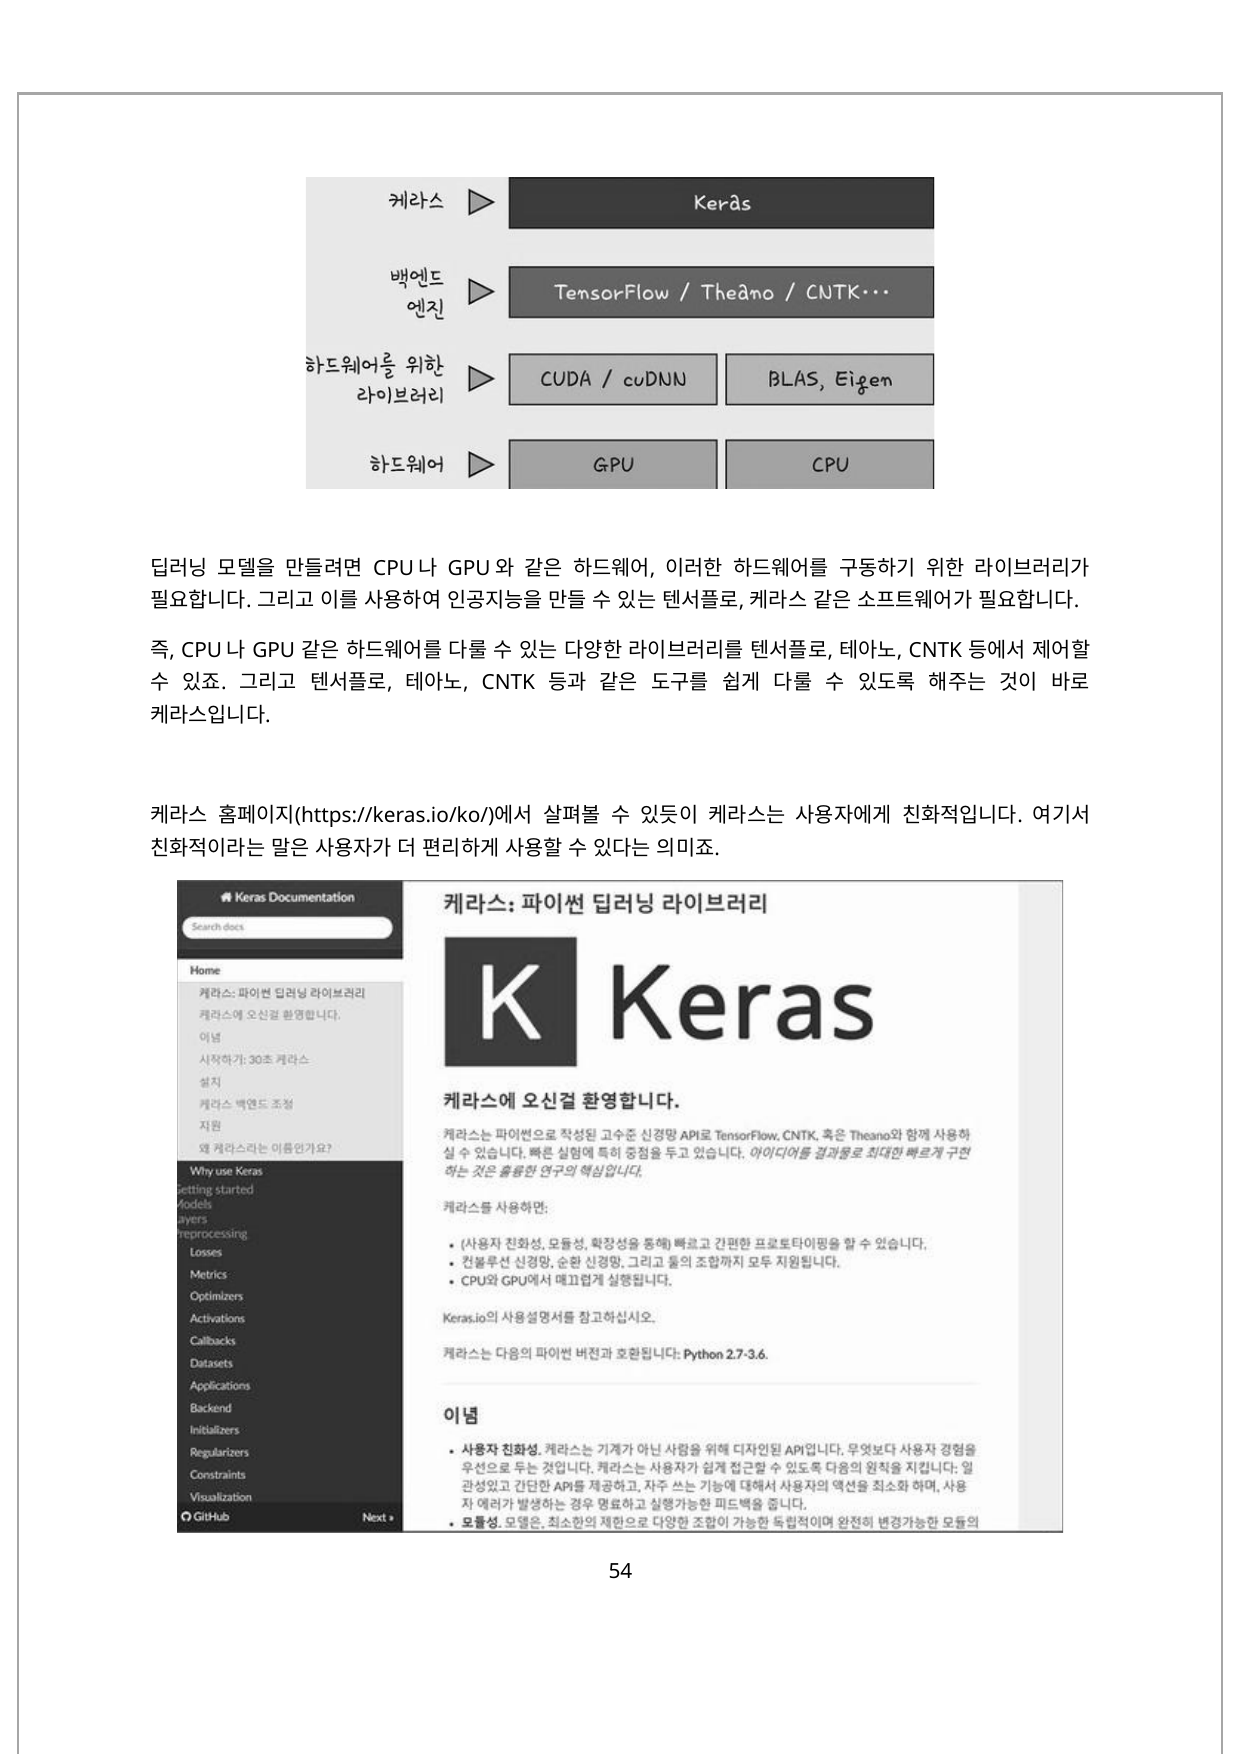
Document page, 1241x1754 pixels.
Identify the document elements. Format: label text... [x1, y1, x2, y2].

text 딥러닝 모델을 만들려면 CPU나 GPU와 같은 하드웨어, 이러한 하드웨어를 구동하기 위한 라이브러리가 필요합니다. 그리고 이를 사용하여 인공지능을 만들 수 있는 텐서플로, 케라스 같은 소프트웨어가 필요합니다. [150, 551, 1090, 614]
text 케라스 홈페이지(https://keras.io/ko/)에서 살펴볼 수 있듯이 케라스는 사용자에게 친화적입니다. 여기서 친화적이라는 말은 사용자가 더 편리하게 사용할 수 있다는 의미죠. [150, 798, 1090, 861]
text 즉, CPU나 GPU 같은 하드웨어를 다룰 수 있는 다양한 라이브러리를 텐서플로, 테아노, CNTK 등에서 제어할 수 있죠. 그리고 텐서플로, 테아노, CNTK 등과 같은 도구를 쉽게 다룰 수 있도록 해주는 것이 바로 케라스입니다. [150, 633, 1090, 729]
picture [177, 880, 1064, 1533]
picture [305, 177, 935, 489]
